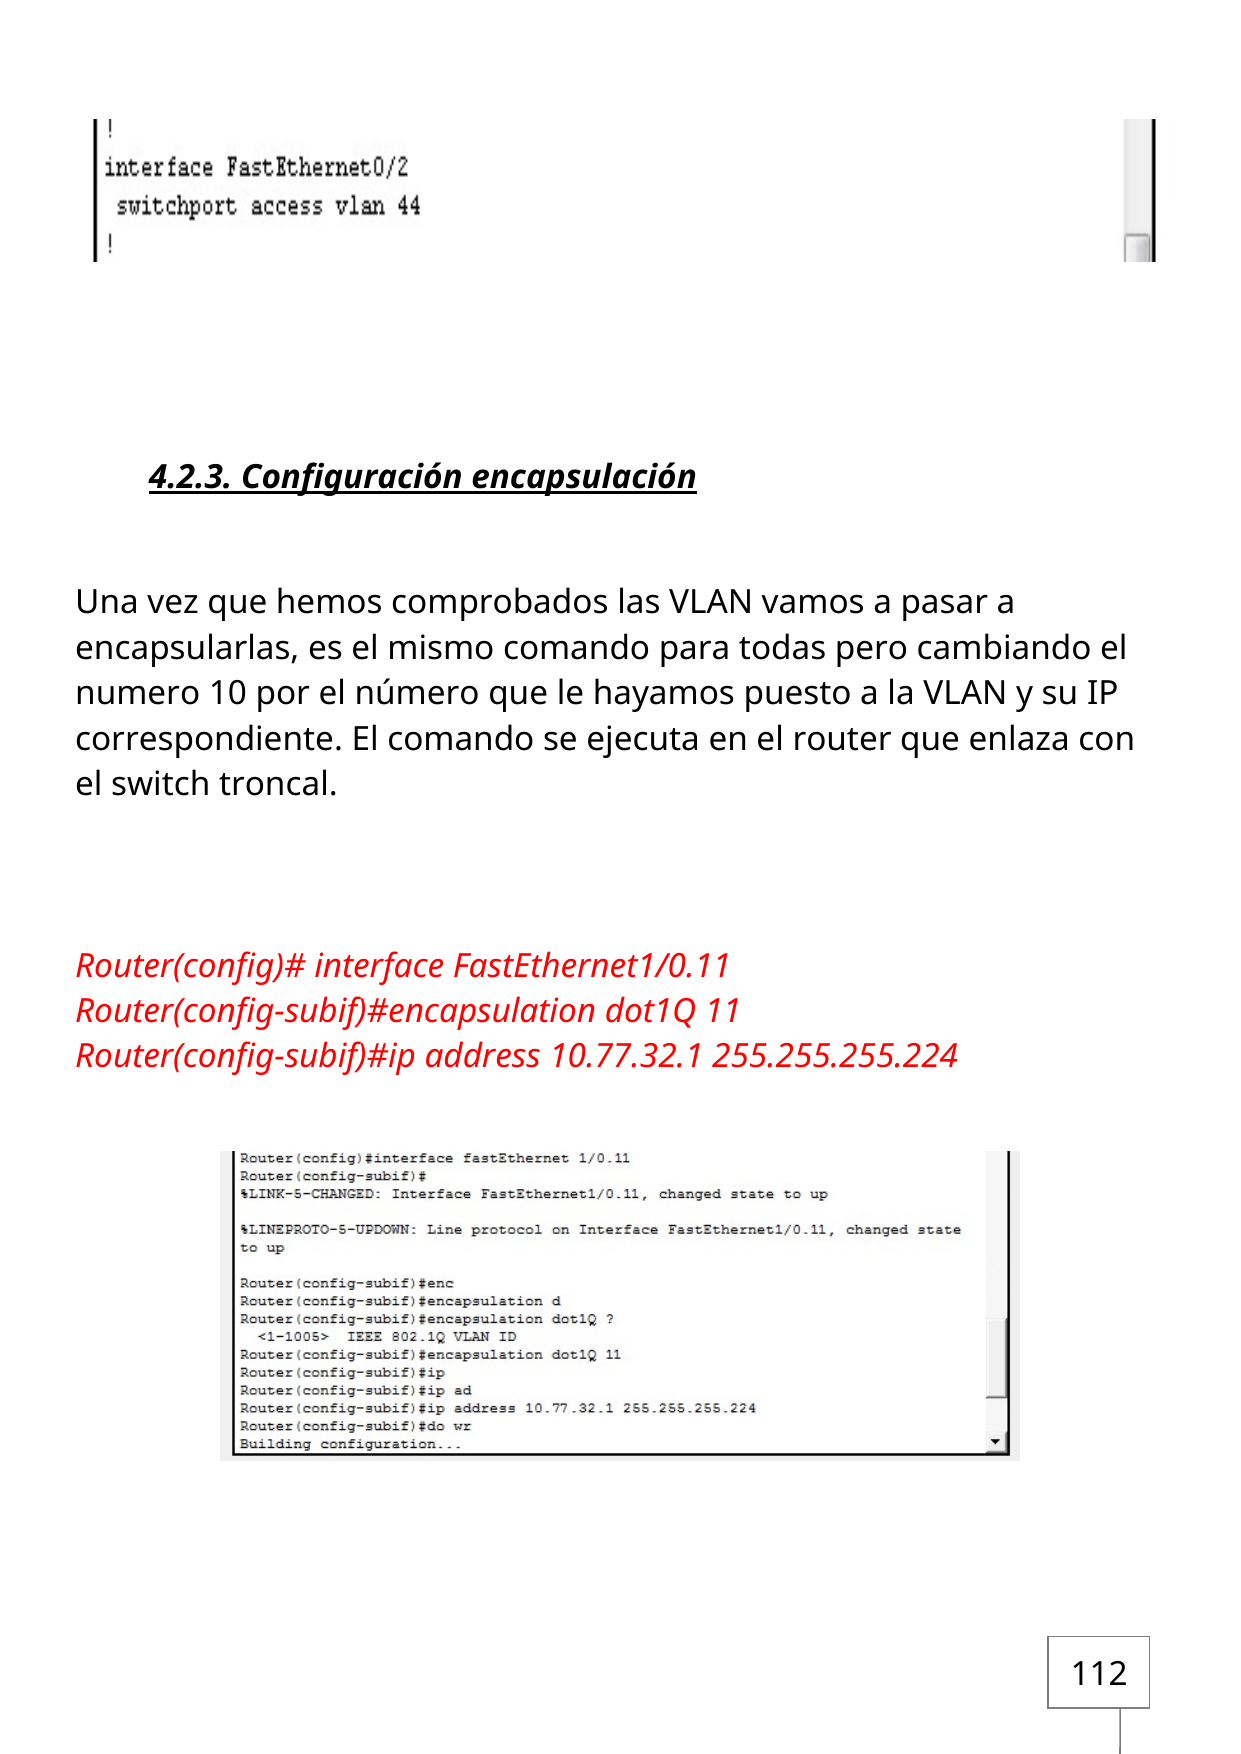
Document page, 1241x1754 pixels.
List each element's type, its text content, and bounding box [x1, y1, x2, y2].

picture [220, 1151, 1020, 1461]
text Router(config-subif)#encapsulation dot1Q 11 [75, 987, 1165, 1032]
text Una vez que hemos comprobados las VLAN vamos a pasar a encapsularlas, es el mismo comando para todas pero cambiando el numero 10 por el número que le hayamos puesto a la VLAN y su IP correspondiente. El comando se ejecuta en el router que enlaza con el switch troncal. [75, 578, 1165, 805]
subtitle 4.2.3. Configuración encapsulación [75, 453, 1165, 498]
picture [75, 119, 1176, 262]
text Router(config-subif)#ip address 10.77.32.1 255.255.255.224 [75, 1032, 1165, 1078]
text Router(config)# interface FastEthernet1/0.11 [75, 941, 1165, 987]
